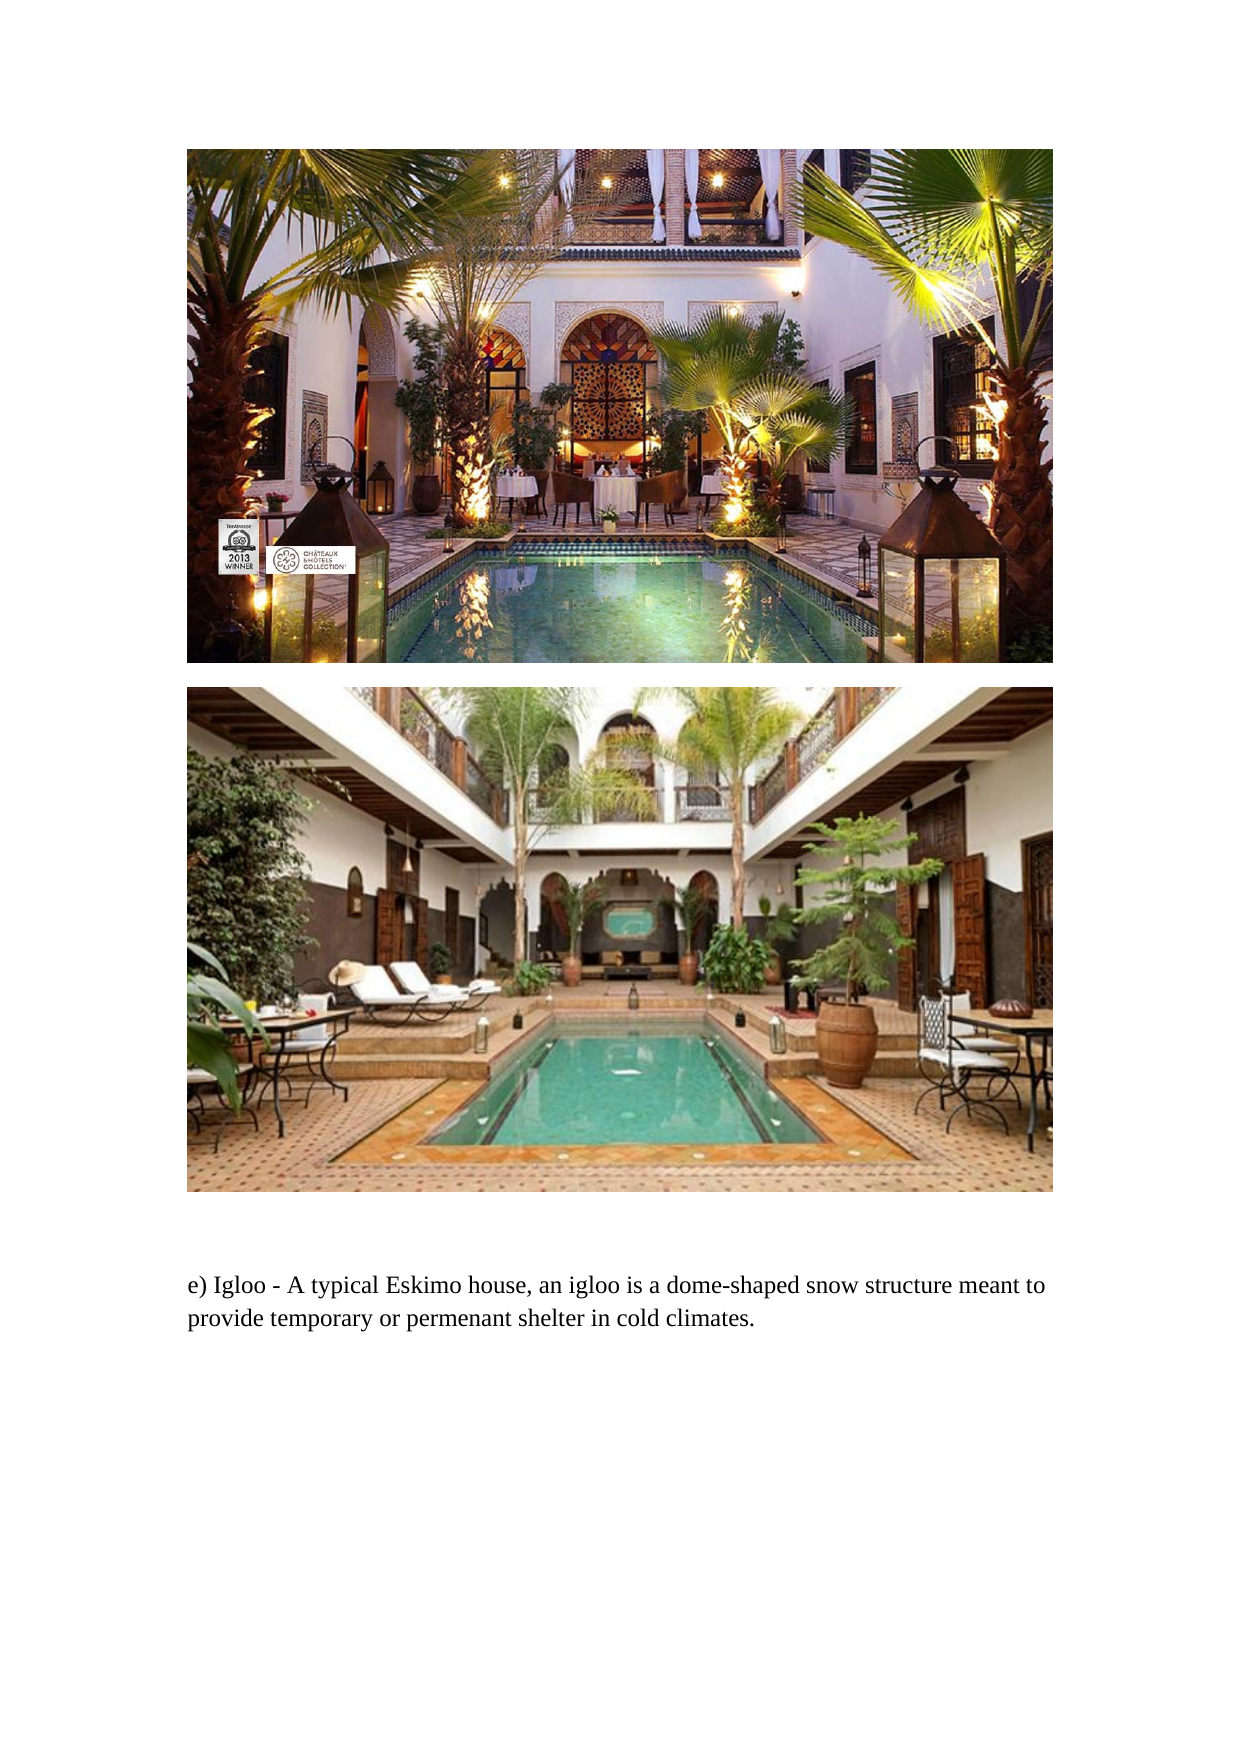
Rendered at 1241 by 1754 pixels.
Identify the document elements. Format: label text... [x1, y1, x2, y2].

text e) Igloo - A typical Eskimo house, an igloo is a dome-shaped snow structure meant to provide temporary or permenant shelter in cold climates. [187, 1270, 1053, 1332]
picture [187, 149, 1053, 663]
picture [187, 687, 1053, 1192]
